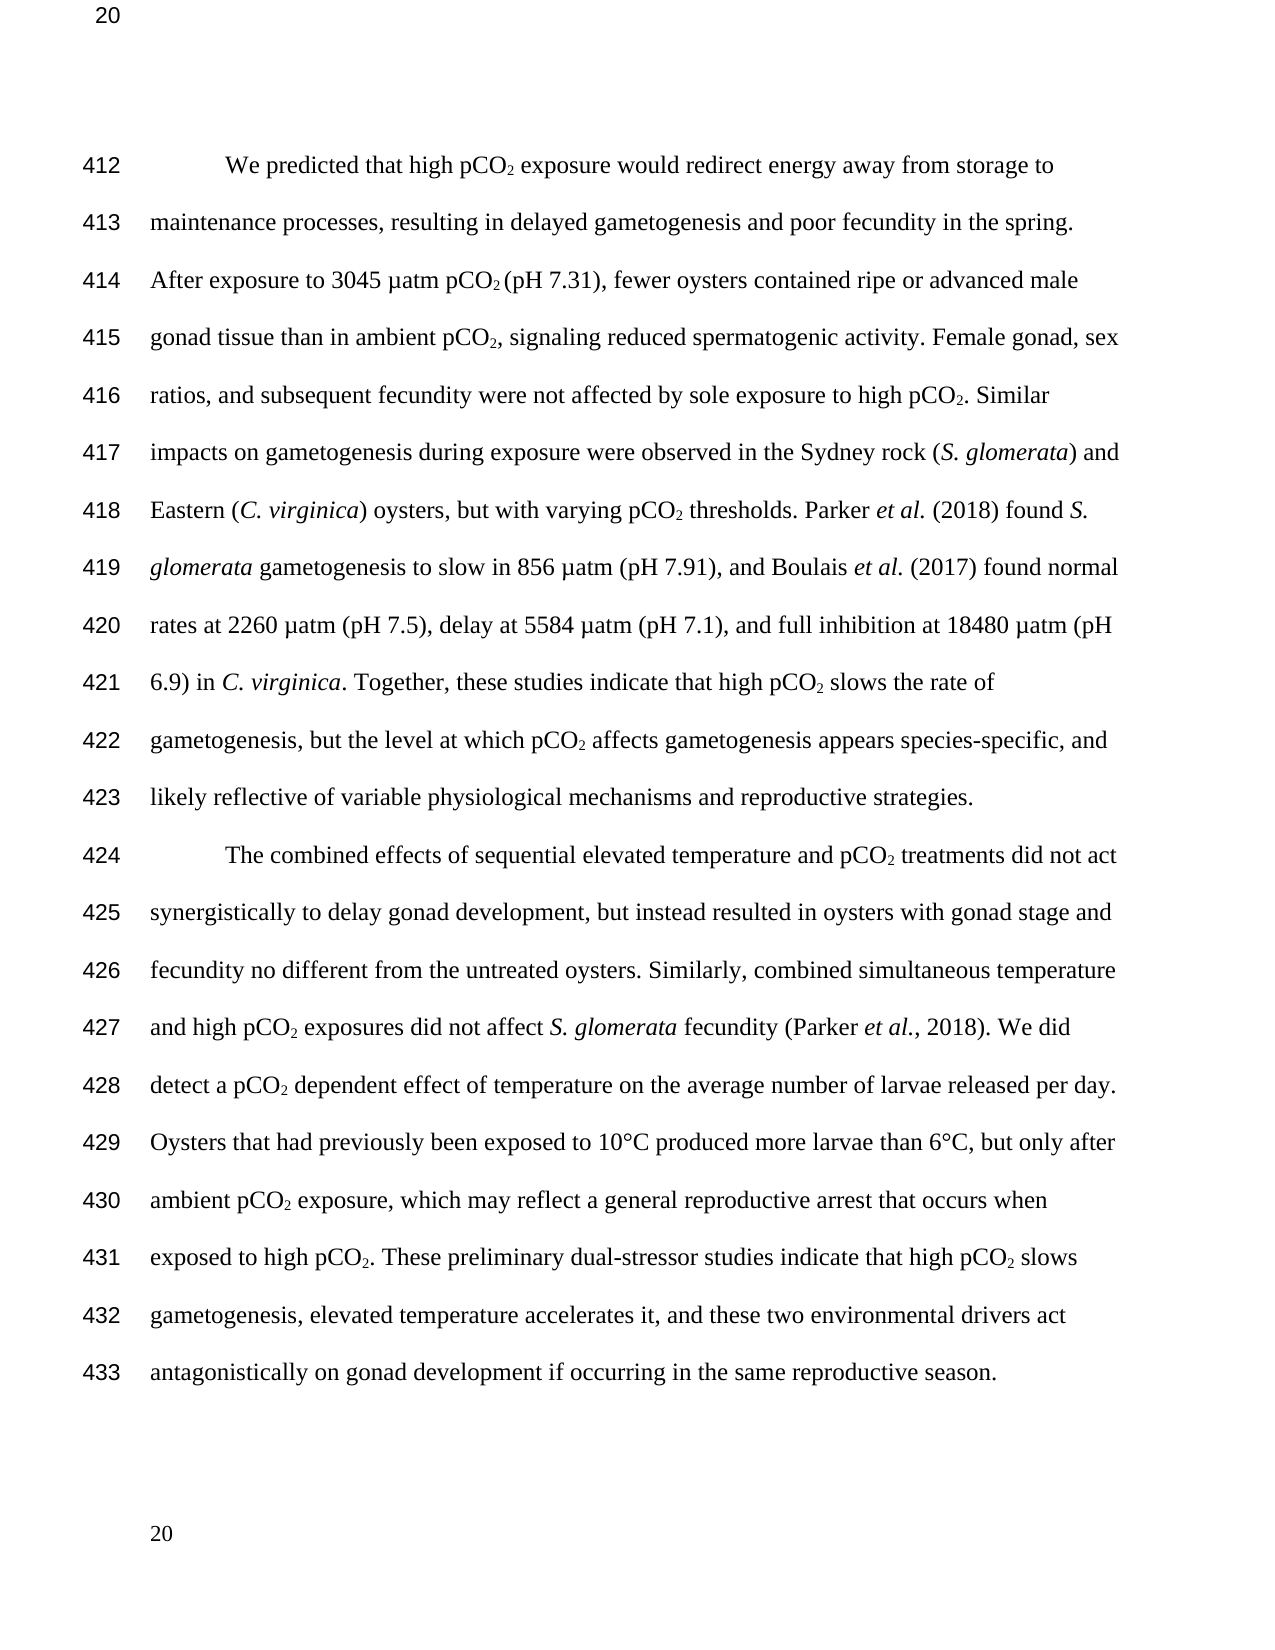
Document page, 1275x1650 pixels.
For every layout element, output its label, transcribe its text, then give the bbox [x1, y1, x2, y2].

text We predicted that high pCO2 exposure would redirect energy away from storage to maintenance processes, resulting in delayed gametogenesis and poor fecundity in the spring. After exposure to 3045 µatm pCO2 (pH 7.31), fewer oysters contained ripe or advanced male gonad tissue than in ambient pCO2, signaling reduced spermatogenic activity. Female gonad, sex ratios, and subsequent fecundity were not affected by sole exposure to high pCO2. Similar impacts on gametogenesis during exposure were observed in the Sydney rock (S. glomerata) and Eastern (C. virginica) oysters, but with varying pCO2 thresholds. Parker et al. (2018) found S. glomerata gametogenesis to slow in 856 µatm (pH 7.91), and Boulais et al. (2017) found normal rates at 2260 µatm (pH 7.5), delay at 5584 µatm (pH 7.1), and full inhibition at 18480 µatm (pH 6.9) in C. virginica. Together, these studies indicate that high pCO2 slows the rate of gametogenesis, but the level at which pCO2 affects gametogenesis appears species-specific, and likely reflective of variable physiological mechanisms and reproductive strategies. [150, 150, 1125, 811]
text The combined effects of sequential elevated temperature and pCO2 treatments did not act synergistically to delay gonad development, but instead resulted in oysters with gonad stage and fecundity no different from the untreated oysters. Similarly, combined simultaneous temperature and high pCO2 exposures did not affect S. glomerata fecundity (Parker et al., 2018). We did detect a pCO2 dependent effect of temperature on the average number of larvae released per day. Oysters that had previously been exposed to 10°C produced more larvae than 6°C, but only after ambient pCO2 exposure, which may reflect a general reproductive arrest that occurs when exposed to high pCO2. These preliminary dual-stressor studies indicate that high pCO2 slows gametogenesis, elevated temperature accelerates it, and these two environmental drivers act antagonistically on gonad development if occurring in the same reproductive season. [150, 840, 1125, 1386]
